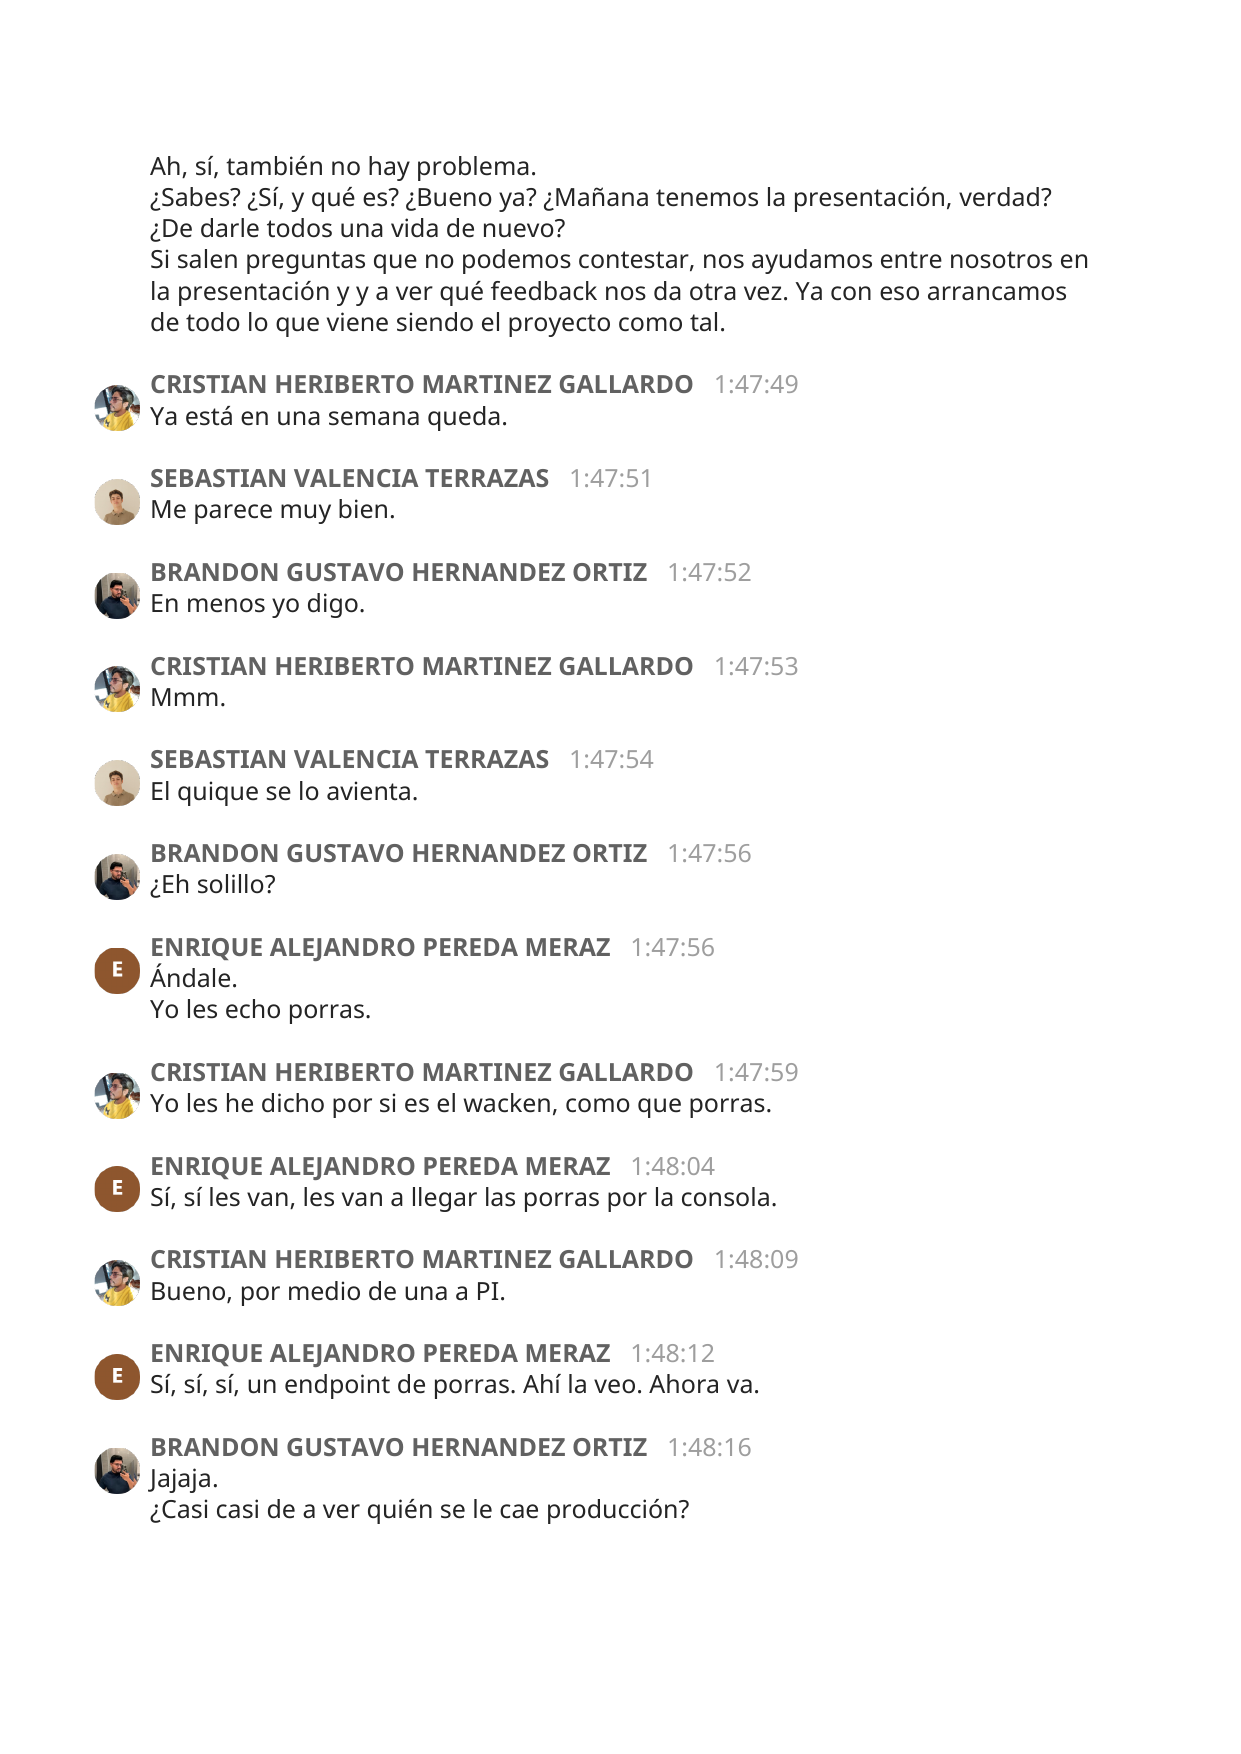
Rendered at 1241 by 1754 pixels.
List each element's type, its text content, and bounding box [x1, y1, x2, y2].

picture [94, 760, 140, 806]
text ENRIQUE ALEJANDRO PEREDA MERAZ 1:48:04 Sí, sí les van, les van a llegar las porras por la consola. [150, 1119, 1090, 1212]
picture [94, 948, 140, 994]
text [150, 150, 1090, 337]
text CRISTIAN HERIBERTO MARTINEZ GALLARDO 1:47:53 Mmm. [150, 619, 1090, 712]
text SEBASTIAN VALENCIA TERRAZAS 1:47:54 El quique se lo avienta. [150, 712, 1090, 806]
picture [94, 1166, 140, 1212]
picture [94, 1448, 140, 1494]
picture [94, 573, 140, 619]
picture [94, 1073, 140, 1119]
text ENRIQUE ALEJANDRO PEREDA MERAZ 1:48:12 Sí, sí, sí, un endpoint de porras. Ahí la veo. Ahora va. [150, 1306, 1090, 1400]
picture [94, 479, 140, 525]
picture [94, 1354, 140, 1400]
picture [94, 666, 140, 712]
text CRISTIAN HERIBERTO MARTINEZ GALLARDO 1:47:49 Ya está en una semana queda. [150, 337, 1090, 431]
text CRISTIAN HERIBERTO MARTINEZ GALLARDO 1:47:59 Yo les he dicho por si es el wacken, como que porras. [150, 1025, 1090, 1119]
text BRANDON GUSTAVO HERNANDEZ ORTIZ 1:47:52 En menos yo digo. [150, 525, 1090, 619]
text BRANDON GUSTAVO HERNANDEZ ORTIZ 1:48:16 Jajaja. ¿Casi casi de a ver quién se le cae producción? [150, 1400, 1090, 1525]
picture [94, 385, 140, 431]
text ENRIQUE ALEJANDRO PEREDA MERAZ 1:47:56 Ándale. Yo les echo porras. [150, 900, 1090, 1025]
picture [94, 1260, 140, 1306]
text SEBASTIAN VALENCIA TERRAZAS 1:47:51 Me parece muy bien. [150, 431, 1090, 525]
picture [94, 854, 140, 900]
text BRANDON GUSTAVO HERNANDEZ ORTIZ 1:47:56 ¿Eh solillo? [150, 806, 1090, 900]
text CRISTIAN HERIBERTO MARTINEZ GALLARDO 1:48:09 Bueno, por medio de una a PI. [150, 1212, 1090, 1306]
